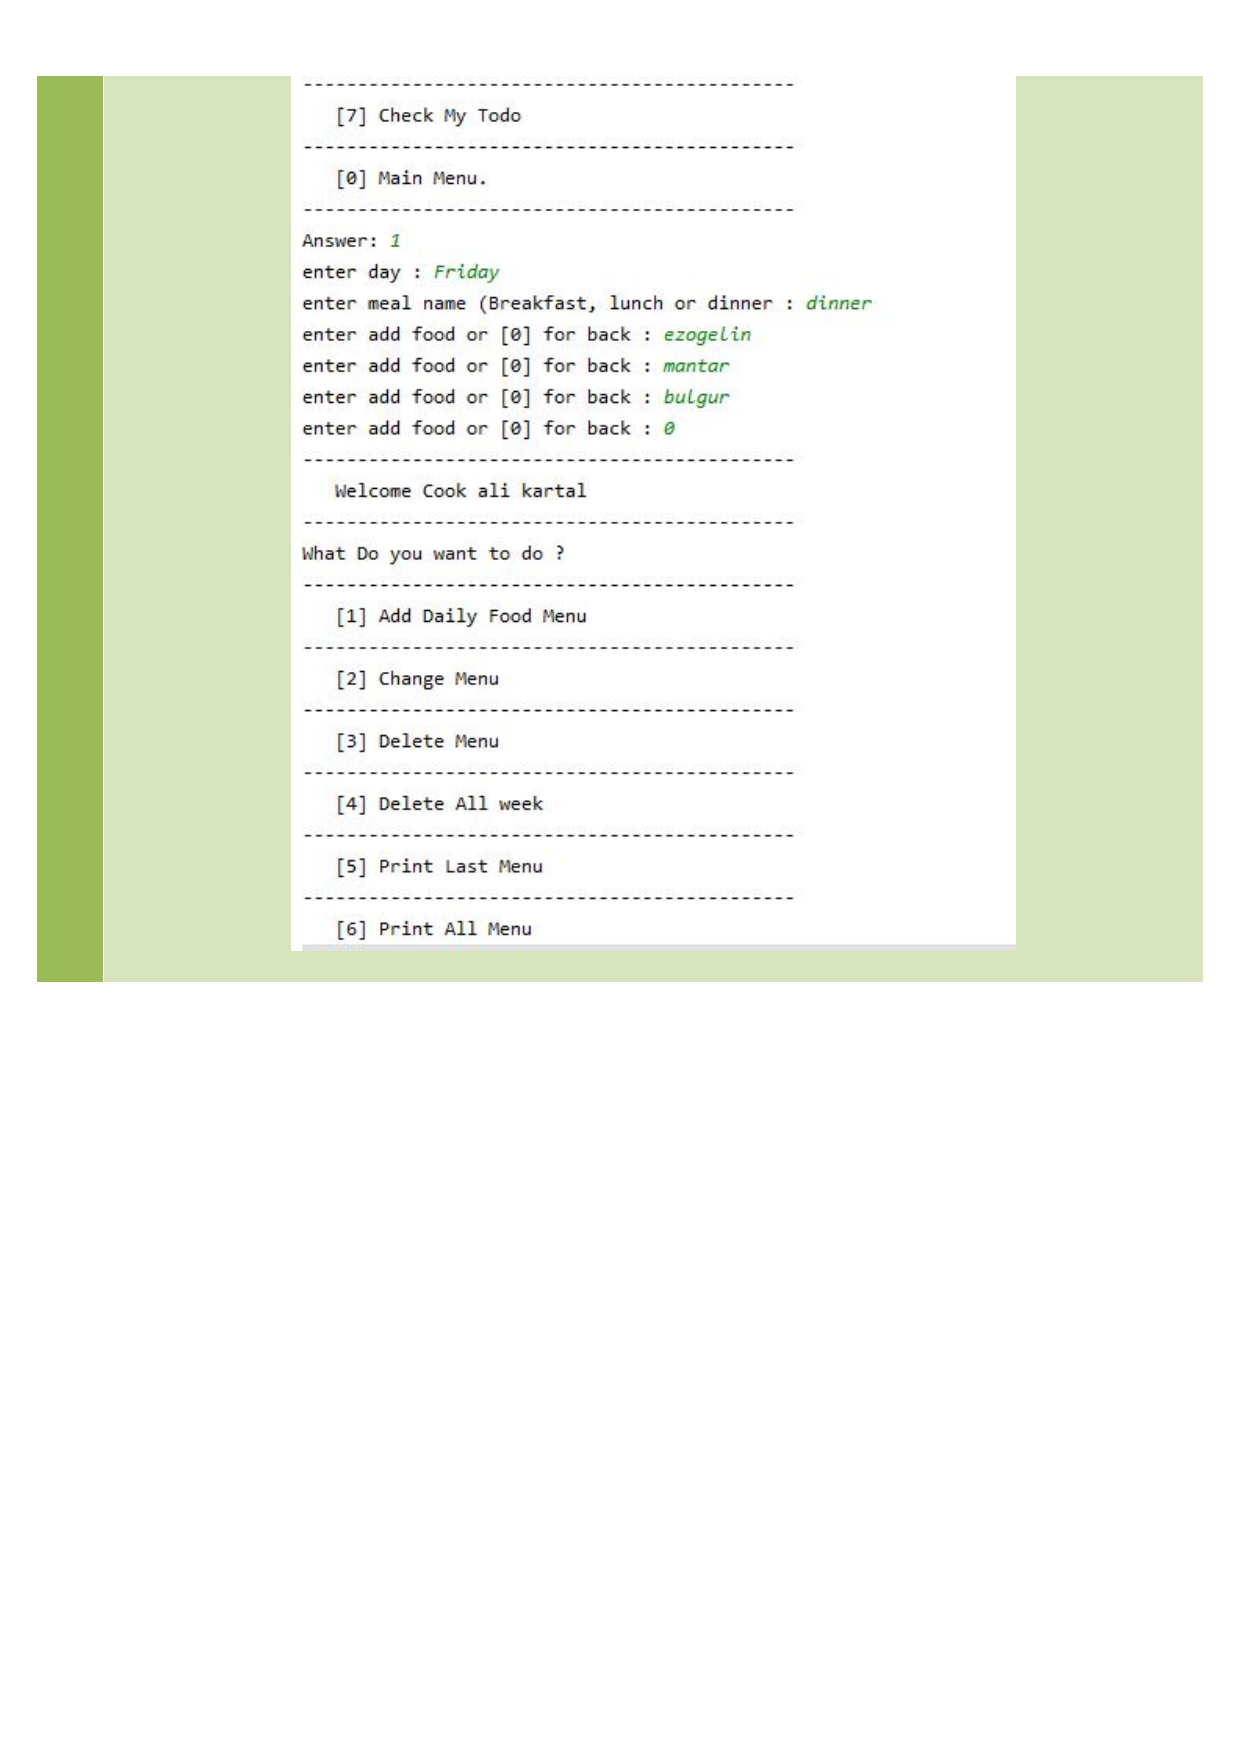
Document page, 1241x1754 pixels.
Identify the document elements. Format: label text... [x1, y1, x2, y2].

picture [291, 76, 1016, 951]
table_cell T49 [37, 76, 103, 982]
table_cell [104, 76, 1203, 982]
